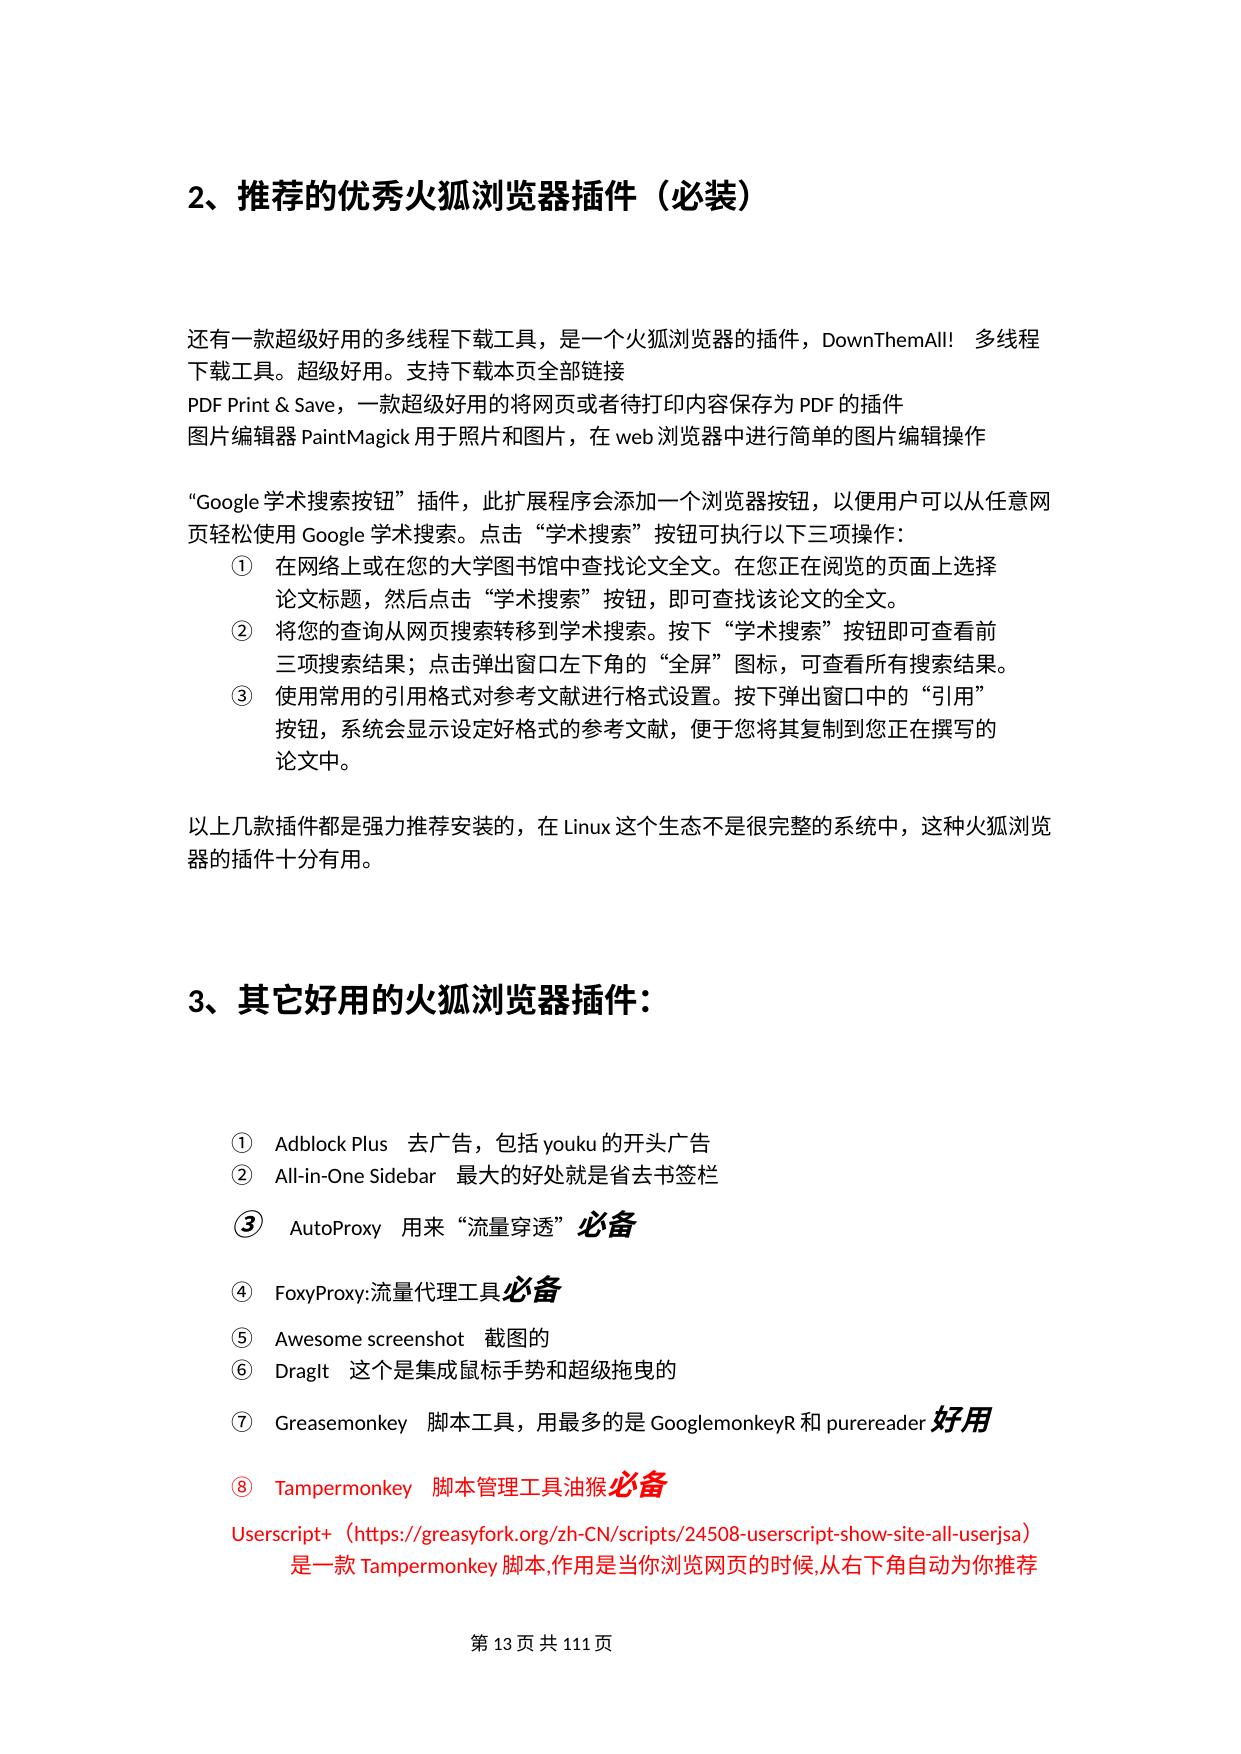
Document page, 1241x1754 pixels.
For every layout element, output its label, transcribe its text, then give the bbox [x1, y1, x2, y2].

list 在网络上或在您的大学图书馆中查找论文全文。在您正在阅览的页面上选择论文标题，然后点击“学术搜索”按钮，即可查找该论文的全文。 [231, 549, 1009, 614]
subtitle 3、其它好用的火狐浏览器插件： [187, 966, 1053, 1031]
list Tampermonkey 脚本管理工具油猴必备 [187, 1450, 1053, 1515]
list Greasemonkey 脚本工具，用最多的是GooglemonkeyR和purereader好用 [187, 1385, 1053, 1450]
list 将您的查询从网页搜索转移到学术搜索。按下“学术搜索”按钮即可查看前三项搜索结果；点击弹出窗口左下角的“全屏”图标，可查看所有搜索结果。 [231, 614, 1009, 679]
list Awesome screenshot 截图的 [187, 1320, 1053, 1353]
text PDF Print & Save，一款超级好用的将网页或者待打印内容保存为PDF的插件 [187, 386, 1053, 419]
subtitle 2、推荐的优秀火狐浏览器插件（必装） [187, 162, 1053, 227]
list AutoProxy 用来“流量穿透”必备 [187, 1190, 1053, 1255]
list FoxyProxy:流量代理工具必备 [187, 1255, 1053, 1320]
list All-in-One Sidebar 最大的好处就是省去书签栏 [187, 1158, 1053, 1190]
text 以上几款插件都是强力推荐安装的，在Linux这个生态不是很完整的系统中，这种火狐浏览器的插件十分有用。 [187, 809, 1053, 874]
list 使用常用的引用格式对参考文献进行格式设置。按下弹出窗口中的“引用”按钮，系统会显示设定好格式的参考文献，便于您将其复制到您正在撰写的论文中。 [231, 679, 1009, 776]
text 图片编辑器PaintMagick用于照片和图片，在web浏览器中进行简单的图片编辑操作 [187, 419, 1053, 451]
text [231, 1515, 1053, 1580]
list DragIt 这个是集成鼠标手势和超级拖曳的 [187, 1353, 1053, 1385]
text 还有一款超级好用的多线程下载工具，是一个火狐浏览器的插件，DownThemAll! 多线程下载工具。超级好用。支持下载本页全部链接 [187, 321, 1053, 386]
text “Google学术搜索按钮”插件，此扩展程序会添加一个浏览器按钮，以便用户可以从任意网页轻松使用 Google 学术搜索。点击“学术搜索”按钮可执行以下三项操作： [187, 484, 1053, 549]
list Adblock Plus 去广告，包括youku的开头广告 [187, 1125, 1053, 1158]
